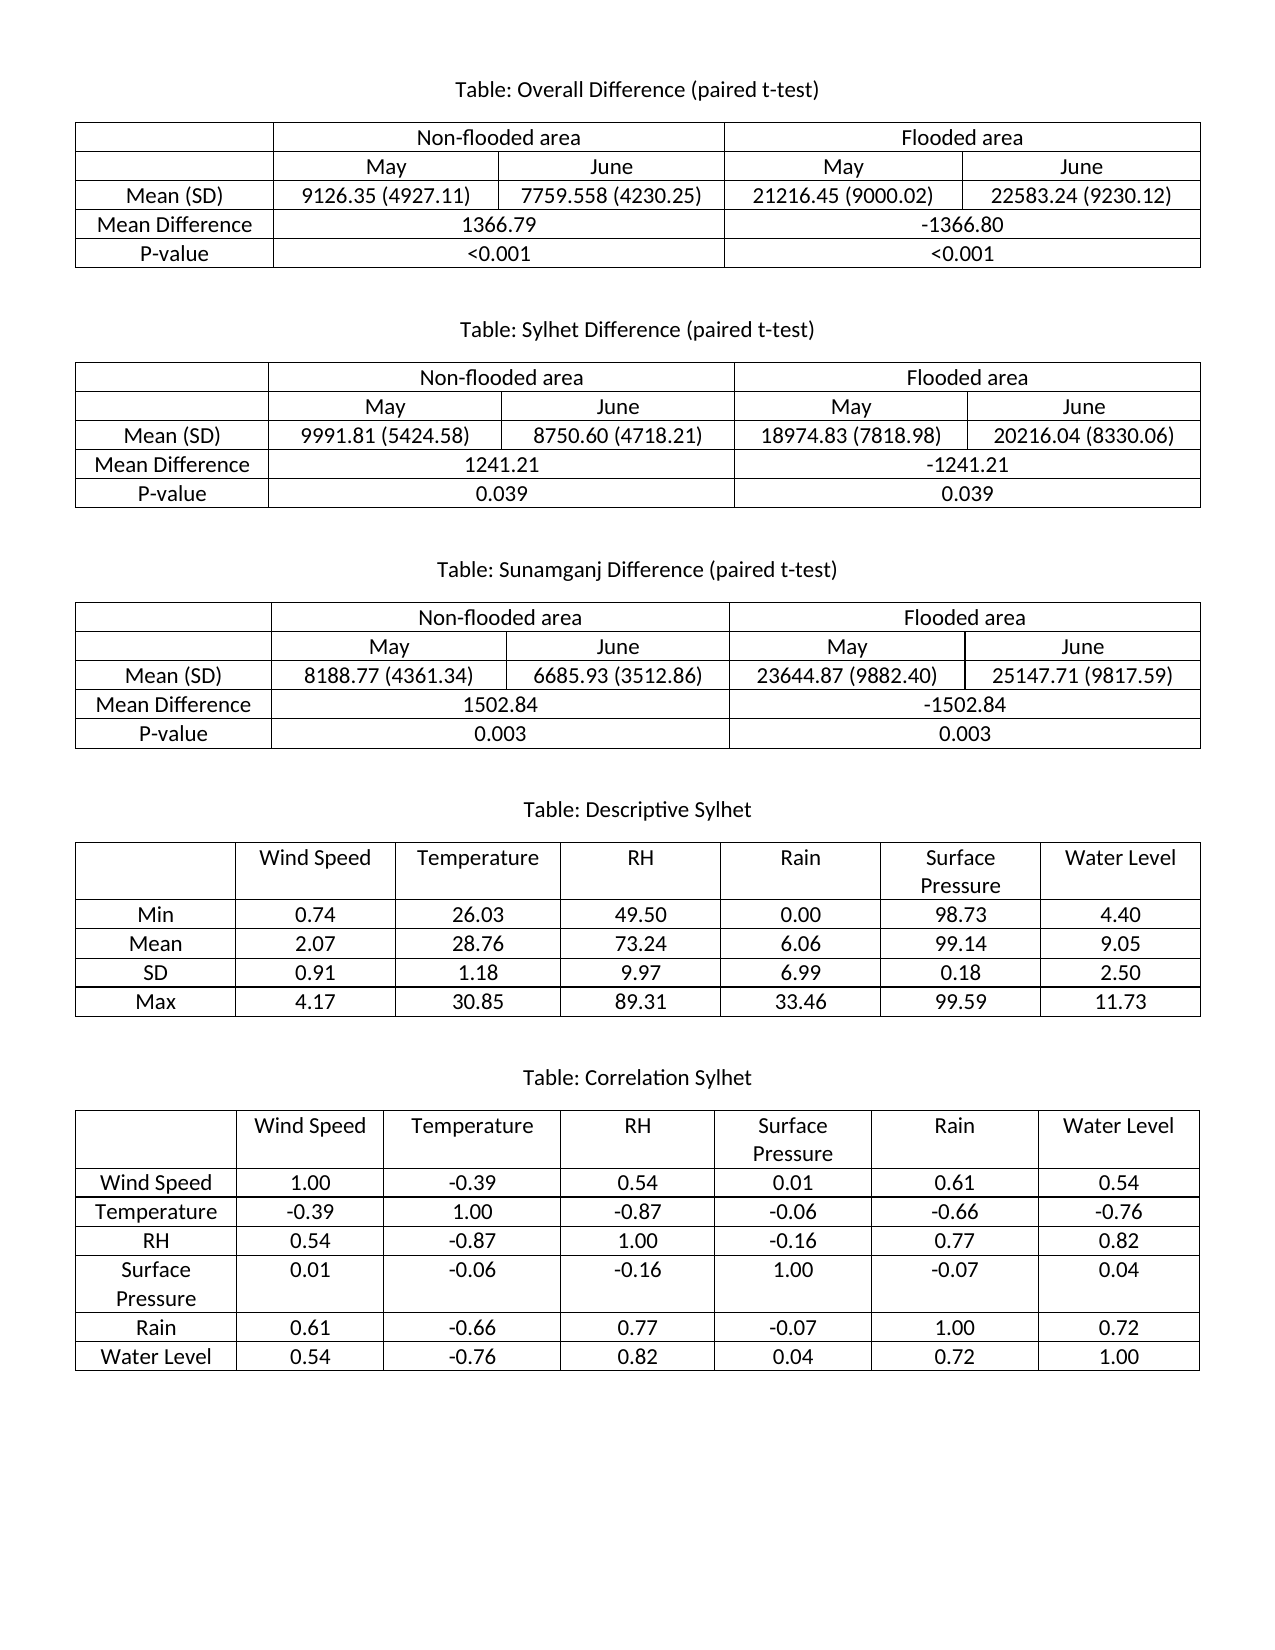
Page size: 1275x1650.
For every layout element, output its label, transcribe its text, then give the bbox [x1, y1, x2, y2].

table_cell Rain [76, 1313, 236, 1341]
table_cell June [502, 392, 734, 420]
table_header Rain [721, 843, 880, 899]
table_cell 1502.84 [272, 690, 729, 718]
table_cell 8750.60 (4718.21) [502, 421, 734, 449]
table_cell -0.06 [715, 1198, 871, 1226]
table_cell 4.40 [1041, 900, 1200, 928]
table_header Non-flooded area [274, 123, 724, 151]
table_cell 1.00 [872, 1313, 1038, 1341]
table_cell P-value [76, 719, 271, 747]
table_cell 99.59 [881, 988, 1040, 1016]
table_cell -0.66 [384, 1313, 560, 1341]
table_cell -0.07 [872, 1256, 1038, 1312]
table_cell June [499, 152, 724, 180]
table_cell Temperature [76, 1198, 236, 1226]
table_cell [76, 152, 273, 180]
table_cell 0.82 [561, 1342, 714, 1370]
table_cell 9.05 [1041, 929, 1200, 957]
table_cell 9991.81 (5424.58) [269, 421, 501, 449]
table_cell 73.24 [561, 929, 720, 957]
table_cell -0.39 [237, 1198, 383, 1226]
table_cell 0.74 [236, 900, 395, 928]
table_cell 1.00 [561, 1227, 714, 1254]
table_cell 89.31 [561, 988, 720, 1016]
table_cell 1.00 [237, 1169, 383, 1196]
table_cell June [507, 632, 729, 660]
table_cell 20216.04 (8330.06) [968, 421, 1200, 449]
table_cell May [730, 632, 964, 660]
table_cell 0.82 [1039, 1227, 1199, 1254]
table_cell Mean Difference [76, 210, 273, 238]
table_cell 0.61 [872, 1169, 1038, 1196]
table_header [76, 603, 271, 631]
table_cell <0.001 [725, 239, 1200, 267]
table_cell -0.16 [715, 1227, 871, 1254]
table_header Temperature [396, 843, 560, 899]
table_header Flooded area [735, 363, 1200, 391]
table_header Water Level [1039, 1111, 1199, 1167]
table_cell -0.16 [561, 1256, 714, 1312]
table_header [76, 843, 235, 899]
table_cell -0.06 [384, 1256, 560, 1312]
table_cell SD [76, 959, 235, 986]
text Table: Overall Difference (paired t-test) [75, 75, 1200, 103]
table_cell 33.46 [721, 988, 880, 1016]
table_cell 98.73 [881, 900, 1040, 928]
table_cell P-value [76, 479, 268, 507]
table_cell 6685.93 (3512.86) [507, 661, 729, 689]
table_cell [76, 632, 271, 660]
table_cell 18974.83 (7818.98) [735, 421, 967, 449]
table_cell Min [76, 900, 235, 928]
table_cell 21216.45 (9000.02) [725, 181, 962, 209]
table_cell 0.61 [237, 1313, 383, 1341]
table_cell 0.04 [1039, 1256, 1199, 1312]
table_cell 23644.87 (9882.40) [730, 661, 964, 689]
text Table: Correlation Sylhet [75, 1063, 1200, 1091]
table_cell 0.01 [715, 1169, 871, 1196]
table_cell 0.039 [735, 479, 1200, 507]
table_cell Mean (SD) [76, 661, 271, 689]
table_cell Mean Difference [76, 450, 268, 478]
table_cell -0.76 [1039, 1198, 1199, 1226]
table_header Temperature [384, 1111, 560, 1167]
table_cell 0.91 [236, 959, 395, 986]
table_cell Mean [76, 929, 235, 957]
table_cell -0.39 [384, 1169, 560, 1196]
table_cell 49.50 [561, 900, 720, 928]
table_cell May [274, 152, 498, 180]
table_cell -0.87 [384, 1227, 560, 1254]
table_cell 0.01 [237, 1256, 383, 1312]
text Table: Sylhet Difference (paired t-test) [75, 315, 1200, 343]
text Table: Descriptive Sylhet [75, 795, 1200, 823]
table_cell -0.66 [872, 1198, 1038, 1226]
table_cell 0.72 [1039, 1313, 1199, 1341]
table_header Flooded area [725, 123, 1200, 151]
table_header [76, 123, 273, 151]
table_cell -0.07 [715, 1313, 871, 1341]
table_header RH [561, 843, 720, 899]
table_cell -0.76 [384, 1342, 560, 1370]
table_cell 0.54 [237, 1227, 383, 1254]
table_cell May [735, 392, 967, 420]
table_header Flooded area [730, 603, 1200, 631]
table_cell -1241.21 [735, 450, 1200, 478]
table_cell RH [76, 1227, 236, 1254]
table_cell -1502.84 [730, 690, 1200, 718]
table_cell 8188.77 (4361.34) [272, 661, 506, 689]
table_cell 2.50 [1041, 959, 1200, 986]
table_cell 0.04 [715, 1342, 871, 1370]
text Table: Sunamganj Difference (paired t-test) [75, 555, 1200, 583]
table_header Non-flooded area [272, 603, 729, 631]
table_cell <0.001 [274, 239, 724, 267]
table_cell Mean (SD) [76, 421, 268, 449]
table_cell Water Level [76, 1342, 236, 1370]
table_header Wind Speed [236, 843, 395, 899]
table_cell 0.003 [730, 719, 1200, 747]
table_cell May [272, 632, 506, 660]
table_cell 6.99 [721, 959, 880, 986]
table_cell 25147.71 (9817.59) [966, 661, 1200, 689]
table_cell 11.73 [1041, 988, 1200, 1016]
table_cell 1241.21 [269, 450, 734, 478]
table_cell 2.07 [236, 929, 395, 957]
table_header Non-flooded area [269, 363, 734, 391]
table_cell 0.72 [872, 1342, 1038, 1370]
table_cell 22583.24 (9230.12) [963, 181, 1200, 209]
table_cell 1.18 [396, 959, 560, 986]
table_cell 0.54 [1039, 1169, 1199, 1196]
table_cell May [725, 152, 962, 180]
table_cell 1.00 [384, 1198, 560, 1226]
table_header Surface Pressure [715, 1111, 871, 1167]
table_cell [76, 392, 268, 420]
table_cell 30.85 [396, 988, 560, 1016]
table_cell Mean Difference [76, 690, 271, 718]
table_cell 6.06 [721, 929, 880, 957]
table_cell Wind Speed [76, 1169, 236, 1196]
table_header [76, 363, 268, 391]
table_cell 28.76 [396, 929, 560, 957]
table_cell 99.14 [881, 929, 1040, 957]
table_header RH [561, 1111, 714, 1167]
table_cell 4.17 [236, 988, 395, 1016]
table_cell -1366.80 [725, 210, 1200, 238]
table_cell P-value [76, 239, 273, 267]
table_header Wind Speed [237, 1111, 383, 1167]
table_cell -0.87 [561, 1198, 714, 1226]
table_cell 26.03 [396, 900, 560, 928]
table_cell 0.18 [881, 959, 1040, 986]
table_cell 0.039 [269, 479, 734, 507]
table_cell 0.003 [272, 719, 729, 747]
table_cell Mean (SD) [76, 181, 273, 209]
table_cell 1.00 [1039, 1342, 1199, 1370]
table_cell June [963, 152, 1200, 180]
table_cell 0.54 [561, 1169, 714, 1196]
table_cell 9.97 [561, 959, 720, 986]
table_cell June [966, 632, 1200, 660]
table_cell 0.77 [872, 1227, 1038, 1254]
table_cell 0.77 [561, 1313, 714, 1341]
table_header [76, 1111, 236, 1167]
table_cell 9126.35 (4927.11) [274, 181, 498, 209]
table_cell 7759.558 (4230.25) [499, 181, 724, 209]
table_cell Max [76, 988, 235, 1016]
table_cell 1366.79 [274, 210, 724, 238]
table_header Rain [872, 1111, 1038, 1167]
table_cell 0.54 [237, 1342, 383, 1370]
table_header Water Level [1041, 843, 1200, 899]
table_cell June [968, 392, 1200, 420]
table_cell Surface Pressure [76, 1256, 236, 1312]
table_header Surface Pressure [881, 843, 1040, 899]
table_cell 0.00 [721, 900, 880, 928]
table_cell May [269, 392, 501, 420]
table_cell 1.00 [715, 1256, 871, 1312]
